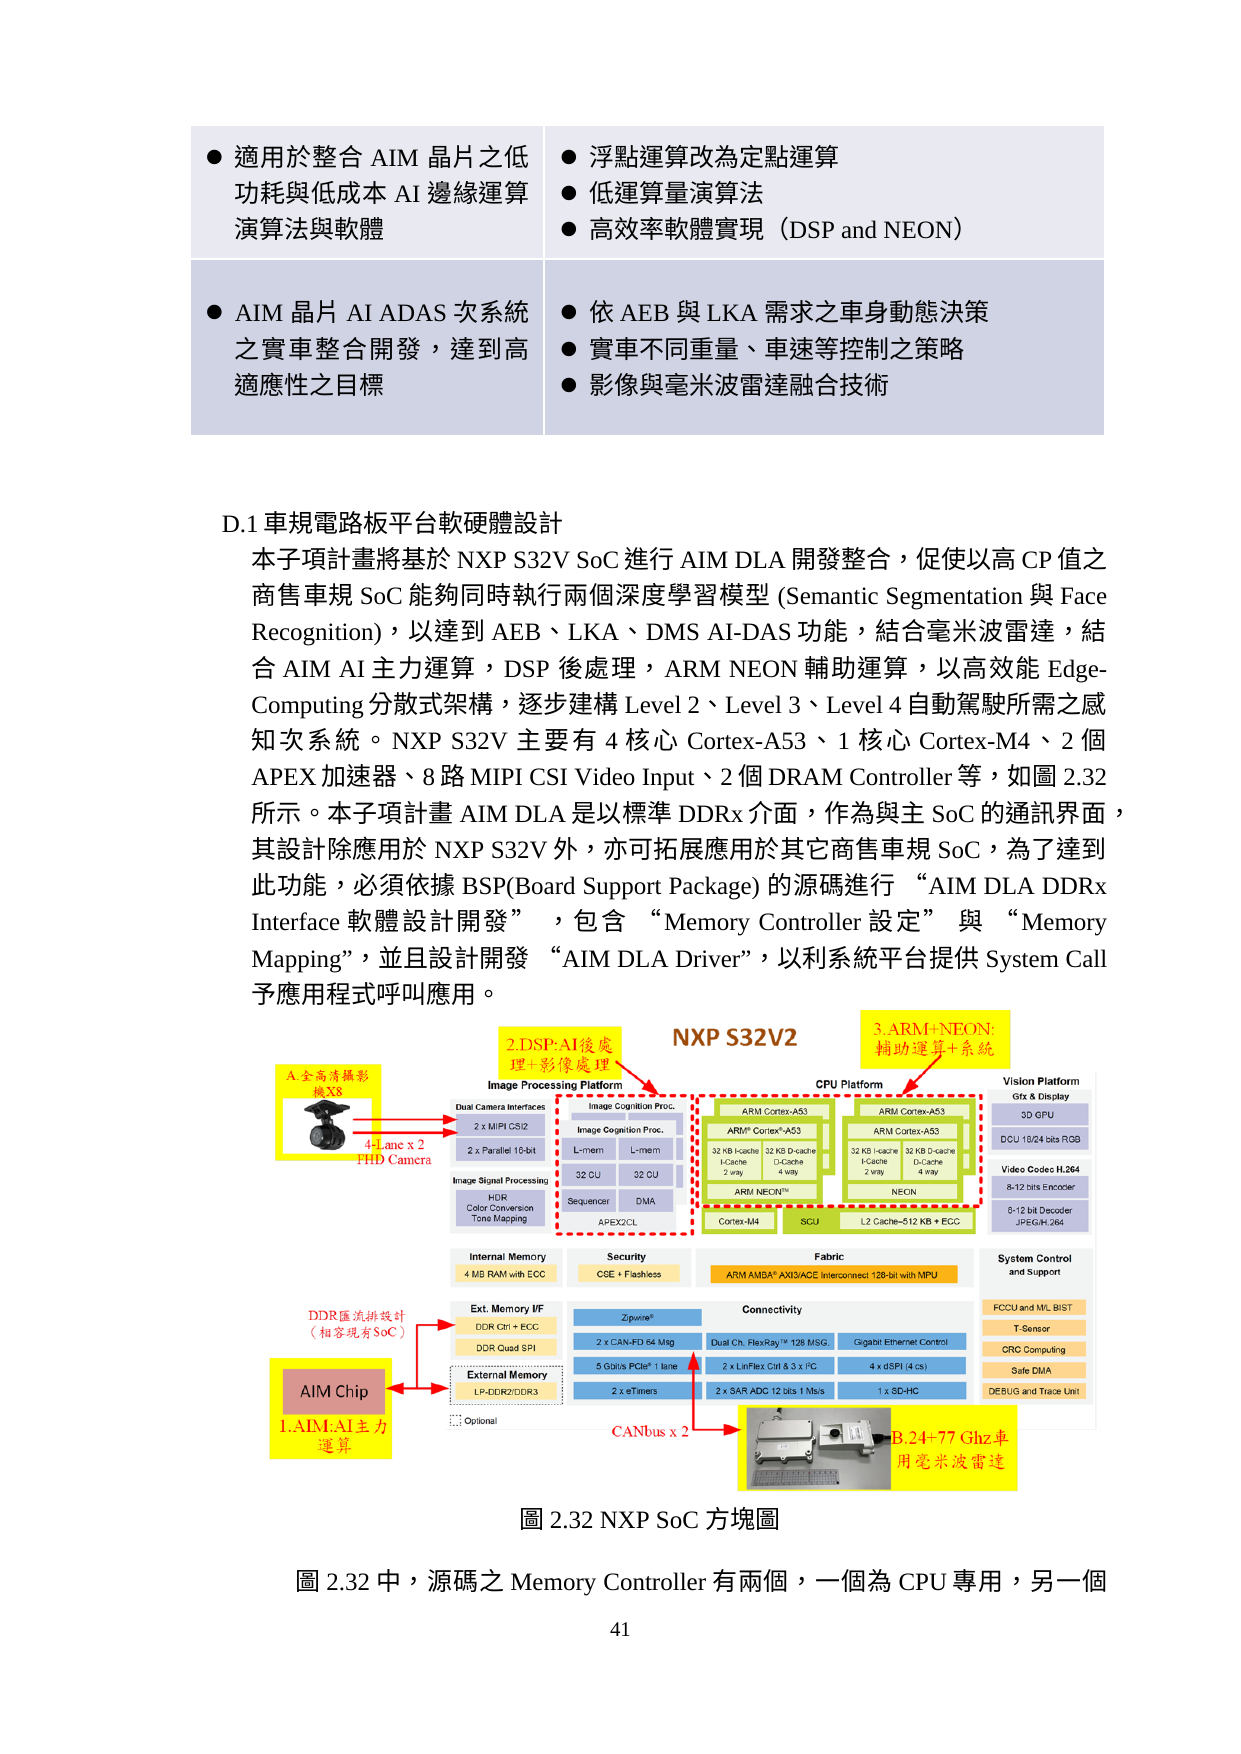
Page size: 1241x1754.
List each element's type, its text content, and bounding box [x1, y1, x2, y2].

table_cell 依 AEB 與 LKA 需求之車身動態決策 實車不同重量、車速等控制之策略 影像與毫米波雷達融合技術 [545, 260, 1104, 435]
table_cell AIM 晶片 AI ADAS 次系統之實車整合開發，達到高適應性之目標 [191, 260, 543, 435]
text 圖2.32 NXP SoC 方塊圖 [192, 1500, 1107, 1536]
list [251, 1561, 1107, 1597]
list 本子項計畫將基於NXP S32V SoC進行AIM DLA開發整合，促使以高CP值之商售車規SoC能夠同時執行兩個深度學習模型 (Semantic Segmentation與Face Recognition)，以達到AEB、LKA、DMS AI-DAS功能，結合毫米波雷達，結合AIM AI主力運算，DSP 後處理，ARM NEON輔助運算，以高效能Edge-Computing分散式架構，逐步建構Level 2、Level 3、Level 4自動駕駛所需之感知次系統。NXP S32V主要有4核心Cortex-A53、1核心Cortex-M4、2個APEX加速器、8路MIPI CSI Video Input、2個DRAM Controller等，如圖2.32所示。本子項計畫AIM DLA是以標準DDRx介面，作為與主SoC的通訊界面，其設計除應用於 NXP S32V外，亦可拓展應用於其它商售車規SoC，為了達到此功能，必須依據BSP(Board Support Package) 的源碼進行 “AIM DLA DDRx Interface軟體設計開發” ，包含 “Memory Controller設定” 與 “Memory Mapping”，並且設計開發 “AIM DLA Driver”，以利系統平台提供System Call予應用程式呼叫應用。 [251, 539, 1107, 1011]
table_cell 浮點運算改為定點運算 低運算量演算法 高效率軟體實現（DSP and NEON） [545, 126, 1104, 258]
picture [261, 1010, 1098, 1494]
list D.1車規電路板平台軟硬體設計 [222, 503, 1107, 539]
table_cell 適用於整合 AIM 晶片之低功耗與低成本 AI 邊緣運算演算法與軟體 [191, 126, 543, 258]
